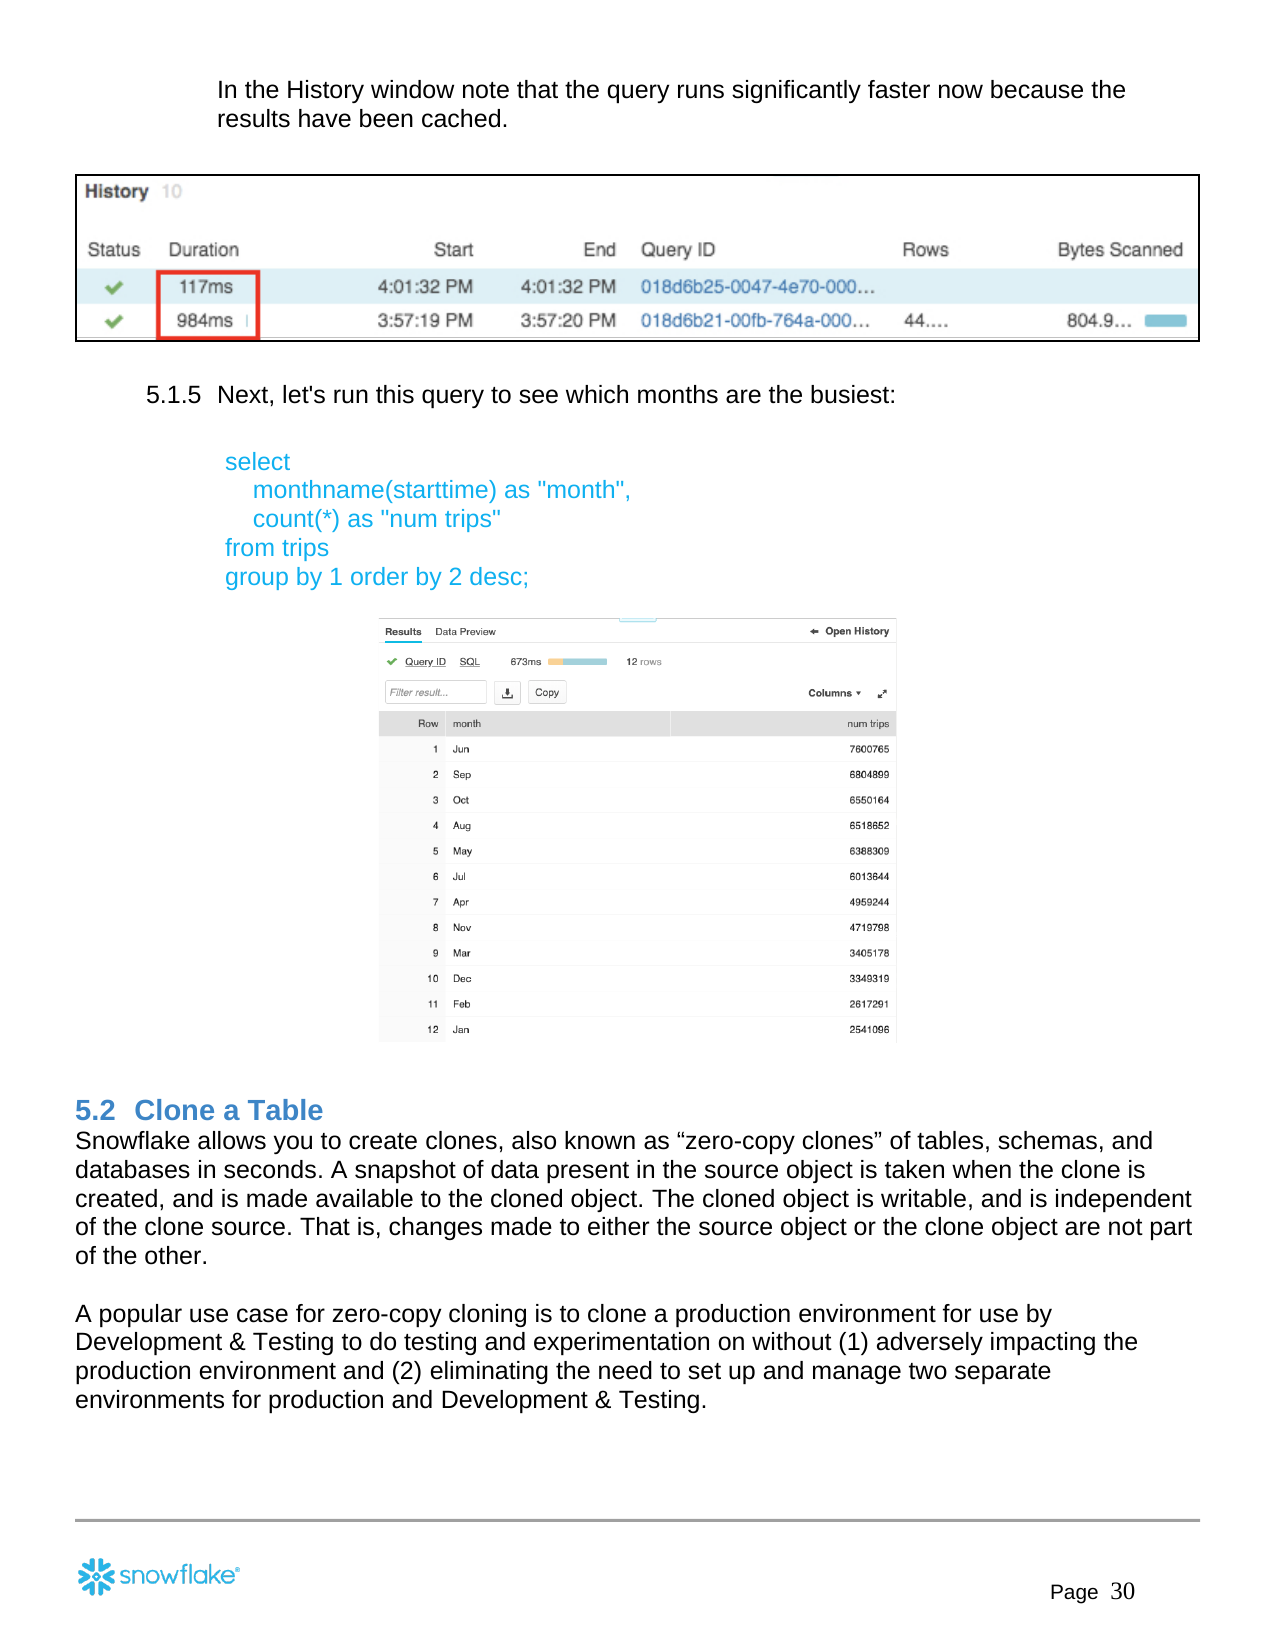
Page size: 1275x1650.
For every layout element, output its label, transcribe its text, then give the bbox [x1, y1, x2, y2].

text monthname(starttime) as "month", [225, 475, 1200, 504]
picture [378, 618, 897, 1043]
picture [75, 1553, 248, 1599]
text Snowflake allows you to create clones, also known as “zero-copy clones” of tables, schemas, and databases in seconds. A snapshot of data present in the source object is taken when the clone is created, and is made available to the cloned object. The cloned object is writable, and is independent of the clone source. That is, changes made to either the source object or the clone object are not part of the other. [75, 1126, 1200, 1270]
subtitle Next, let's run this query to see which months are the busiest: [146, 380, 1200, 409]
subtitle In the History window note that the query runs significantly faster now because the results have been cached. [217, 75, 1200, 132]
picture [77, 176, 1198, 340]
text from trips [225, 533, 1200, 561]
text A popular use case for zero-copy cloning is to clone a production environment for use by Development & Testing to do testing and experimentation on without (1) adversely impacting the production environment and (2) eliminating the need to set up and manage two separate environments for production and Development & Testing. [75, 1298, 1200, 1413]
text select [225, 446, 1200, 475]
text count(*) as "num trips" [225, 504, 1200, 533]
subtitle Clone a Table [75, 1092, 1200, 1126]
text group by 1 order by 2 desc; [225, 561, 1200, 619]
